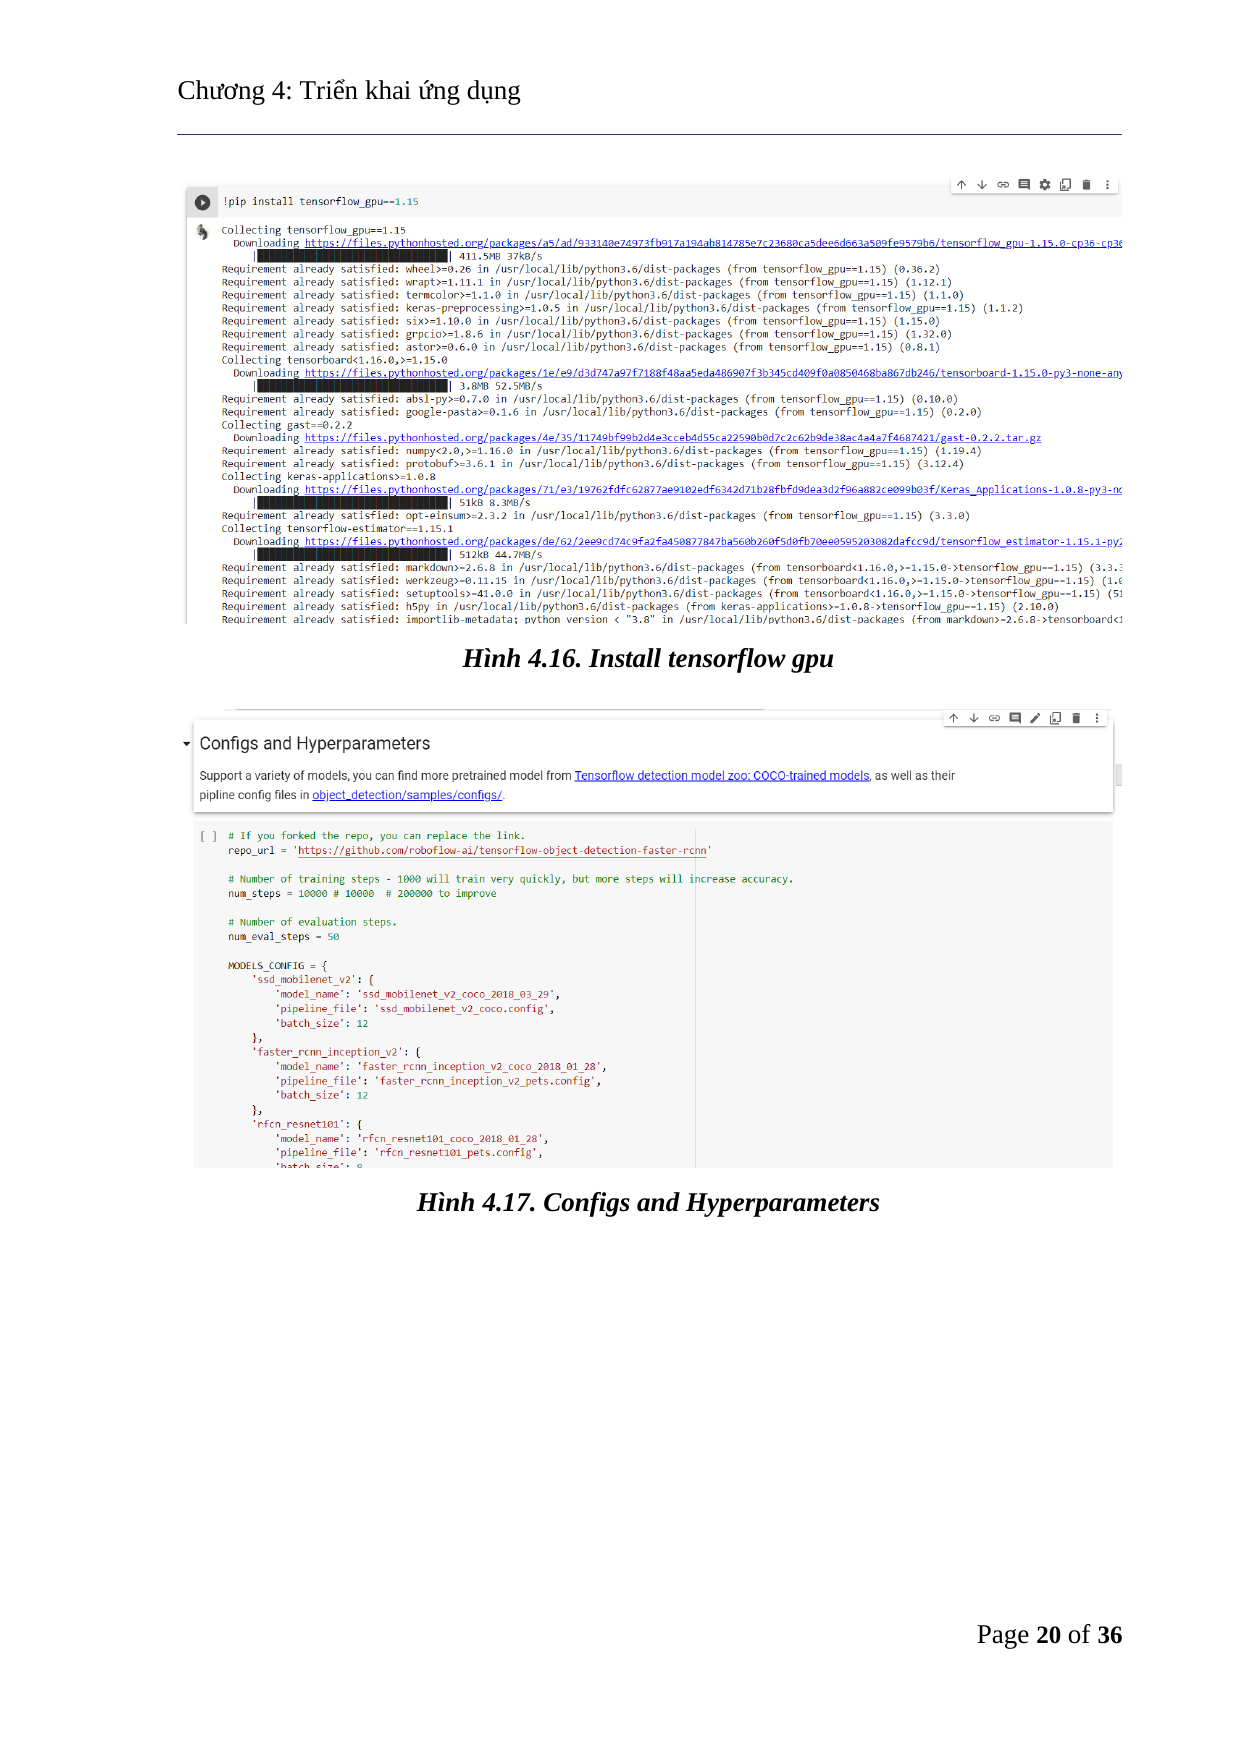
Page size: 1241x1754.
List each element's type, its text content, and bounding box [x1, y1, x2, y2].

text Hình 4.6. Configs and Hyperparameters [177, 1186, 1122, 1217]
text Hình 4.5. Install tensorflow gpu [177, 642, 1122, 673]
picture [177, 177, 1123, 624]
picture [177, 709, 1123, 1168]
